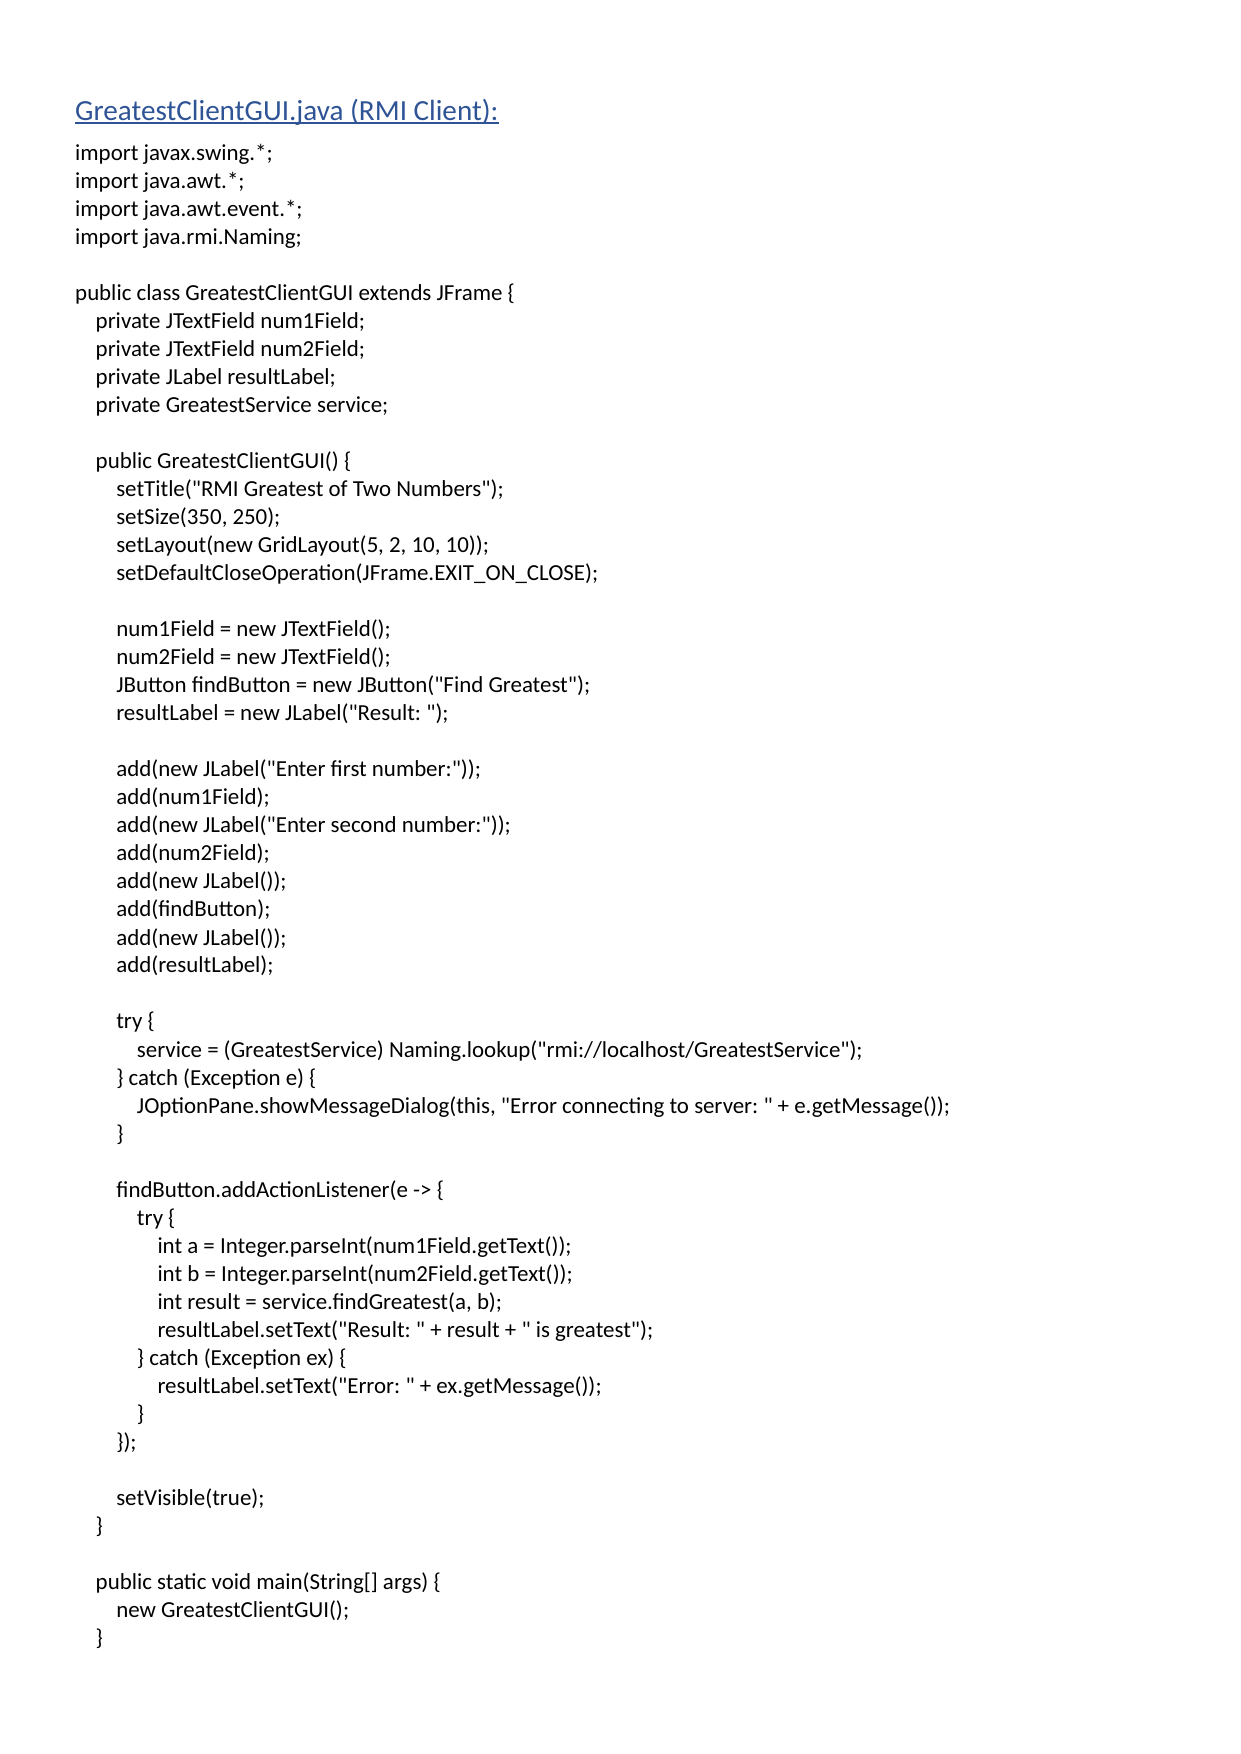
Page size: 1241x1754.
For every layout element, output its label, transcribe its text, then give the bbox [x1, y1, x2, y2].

text } catch (Exception e) { [75, 1063, 1165, 1091]
text JOptionPane.showMessageDialog(this, "Error connecting to server: " + e.getMessage()); [75, 1091, 1165, 1119]
subtitle GreatestClientGUI.java (RMI Client): [75, 92, 1165, 127]
text private JTextField num1Field; [75, 306, 1165, 334]
text private JTextField num2Field; [75, 334, 1165, 362]
text add(num1Field); [75, 782, 1165, 811]
text private JLabel resultLabel; [75, 362, 1165, 390]
text } [75, 1399, 1165, 1427]
text int a = Integer.parseInt(num1Field.getText()); [75, 1231, 1165, 1259]
text public class GreatestClientGUI extends JFrame { [75, 278, 1165, 306]
text add(resultLabel); [75, 951, 1165, 979]
text try { [75, 1007, 1165, 1035]
text private GreatestService service; [75, 390, 1165, 418]
text setVisible(true); [75, 1483, 1165, 1511]
text setDefaultCloseOperation(JFrame.EXIT_ON_CLOSE); [75, 558, 1165, 586]
text add(findButton); [75, 894, 1165, 923]
text new GreatestClientGUI(); [75, 1595, 1165, 1623]
text setTitle("RMI Greatest of Two Numbers"); [75, 474, 1165, 502]
text add(new JLabel("Enter second number:")); [75, 811, 1165, 838]
text add(new JLabel()); [75, 923, 1165, 951]
text } [75, 1511, 1165, 1539]
text import java.rmi.Naming; [75, 222, 1165, 250]
text resultLabel = new JLabel("Result: "); [75, 698, 1165, 726]
text public static void main(String[] args) { [75, 1567, 1165, 1595]
text } catch (Exception ex) { [75, 1343, 1165, 1371]
text num2Field = new JTextField(); [75, 642, 1165, 670]
text add(num2Field); [75, 838, 1165, 867]
text public GreatestClientGUI() { [75, 446, 1165, 474]
text add(new JLabel("Enter first number:")); [75, 754, 1165, 782]
text int b = Integer.parseInt(num2Field.getText()); [75, 1259, 1165, 1287]
text service = (GreatestService) Naming.lookup("rmi://localhost/GreatestService"); [75, 1035, 1165, 1063]
text int result = service.findGreatest(a, b); [75, 1287, 1165, 1315]
text add(new JLabel()); [75, 867, 1165, 894]
text } [75, 1119, 1165, 1147]
text import java.awt.*; [75, 166, 1165, 194]
text JButton findButton = new JButton("Find Greatest"); [75, 670, 1165, 698]
text resultLabel.setText("Error: " + ex.getMessage()); [75, 1371, 1165, 1399]
text } [75, 1623, 1165, 1651]
text setLayout(new GridLayout(5, 2, 10, 10)); [75, 530, 1165, 558]
text try { [75, 1203, 1165, 1231]
text resultLabel.setText("Result: " + result + " is greatest"); [75, 1315, 1165, 1343]
text import java.awt.event.*; [75, 194, 1165, 222]
text num1Field = new JTextField(); [75, 614, 1165, 642]
text findButton.addActionListener(e -> { [75, 1175, 1165, 1203]
text import javax.swing.*; [75, 138, 1165, 166]
text }); [75, 1427, 1165, 1455]
text setSize(350, 250); [75, 502, 1165, 530]
